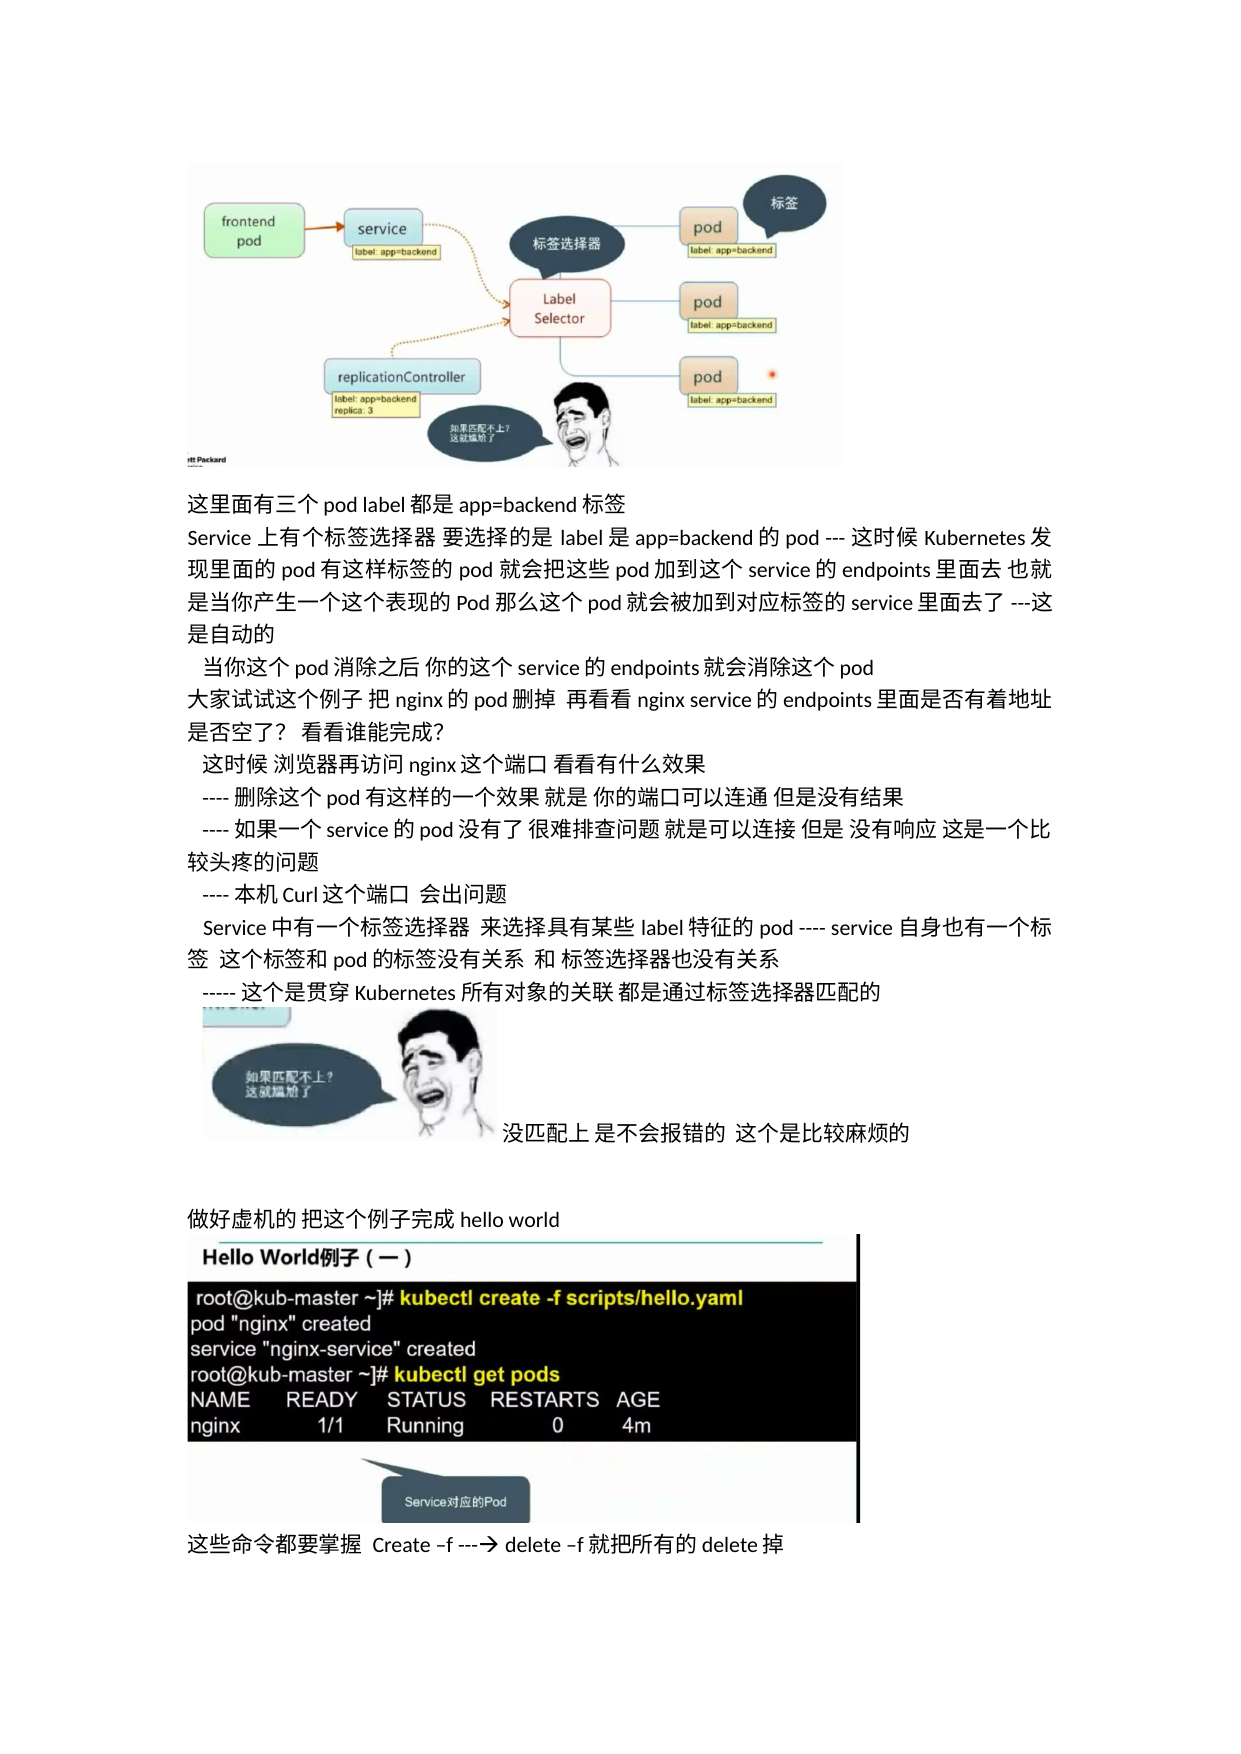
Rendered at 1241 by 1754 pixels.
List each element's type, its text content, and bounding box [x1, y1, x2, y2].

text ---- 如果一个service的pod没有了 很难排查问题 就是可以连接 但是 没有响应 这是一个比较头疼的问题 [187, 812, 1053, 877]
text ---- 本机Curl这个端口 会出问题 [187, 877, 1053, 909]
picture [187, 1234, 861, 1523]
text 做好虚机的 把这个例子完成 hello world [187, 1202, 1053, 1234]
text 当你这个pod消除之后 你的这个service的endpoints就会消除这个pod [187, 649, 1053, 682]
picture [187, 162, 844, 467]
text 这些命令都要掌握 Create –f --- delete –f就把所有的delete掉 [187, 1527, 1053, 1559]
text 大家试试这个例子 把nginx的pod删掉 再看看nginx service的endpoints里面是否有着地址 是否空了？ 看看谁能完成？ [187, 682, 1053, 747]
text 这里面有三个pod label都是 app=backend 标签 [187, 487, 1053, 519]
text ----- 这个是贯穿Kubernetes 所有对象的关联 都是通过标签选择器匹配的 [187, 974, 1053, 1007]
text Service 上有个标签选择器 要选择的是 label是app=backend的pod --- 这时候 Kubernetes发现里面的pod有这样标签的pod 就会把这些pod加到这个service的endpoints里面去 也就是当你产生一个这个表现的Pod 那么这个pod就会被加到对应标签的service里面去了 ---这是自动的 [187, 519, 1053, 649]
text 这时候 浏览器再访问nginx这个端口 看看有什么效果 [187, 747, 1053, 779]
text Service中有一个标签选择器 来选择具有某些label特征的pod ---- service自身也有一个标签 这个标签和pod的标签没有关系 和 标签选择器也没有关系 [187, 909, 1053, 974]
picture [202, 1007, 498, 1141]
text ---- 删除这个pod有这样的一个效果 就是 你的端口可以连通 但是没有结果 [187, 779, 1053, 812]
